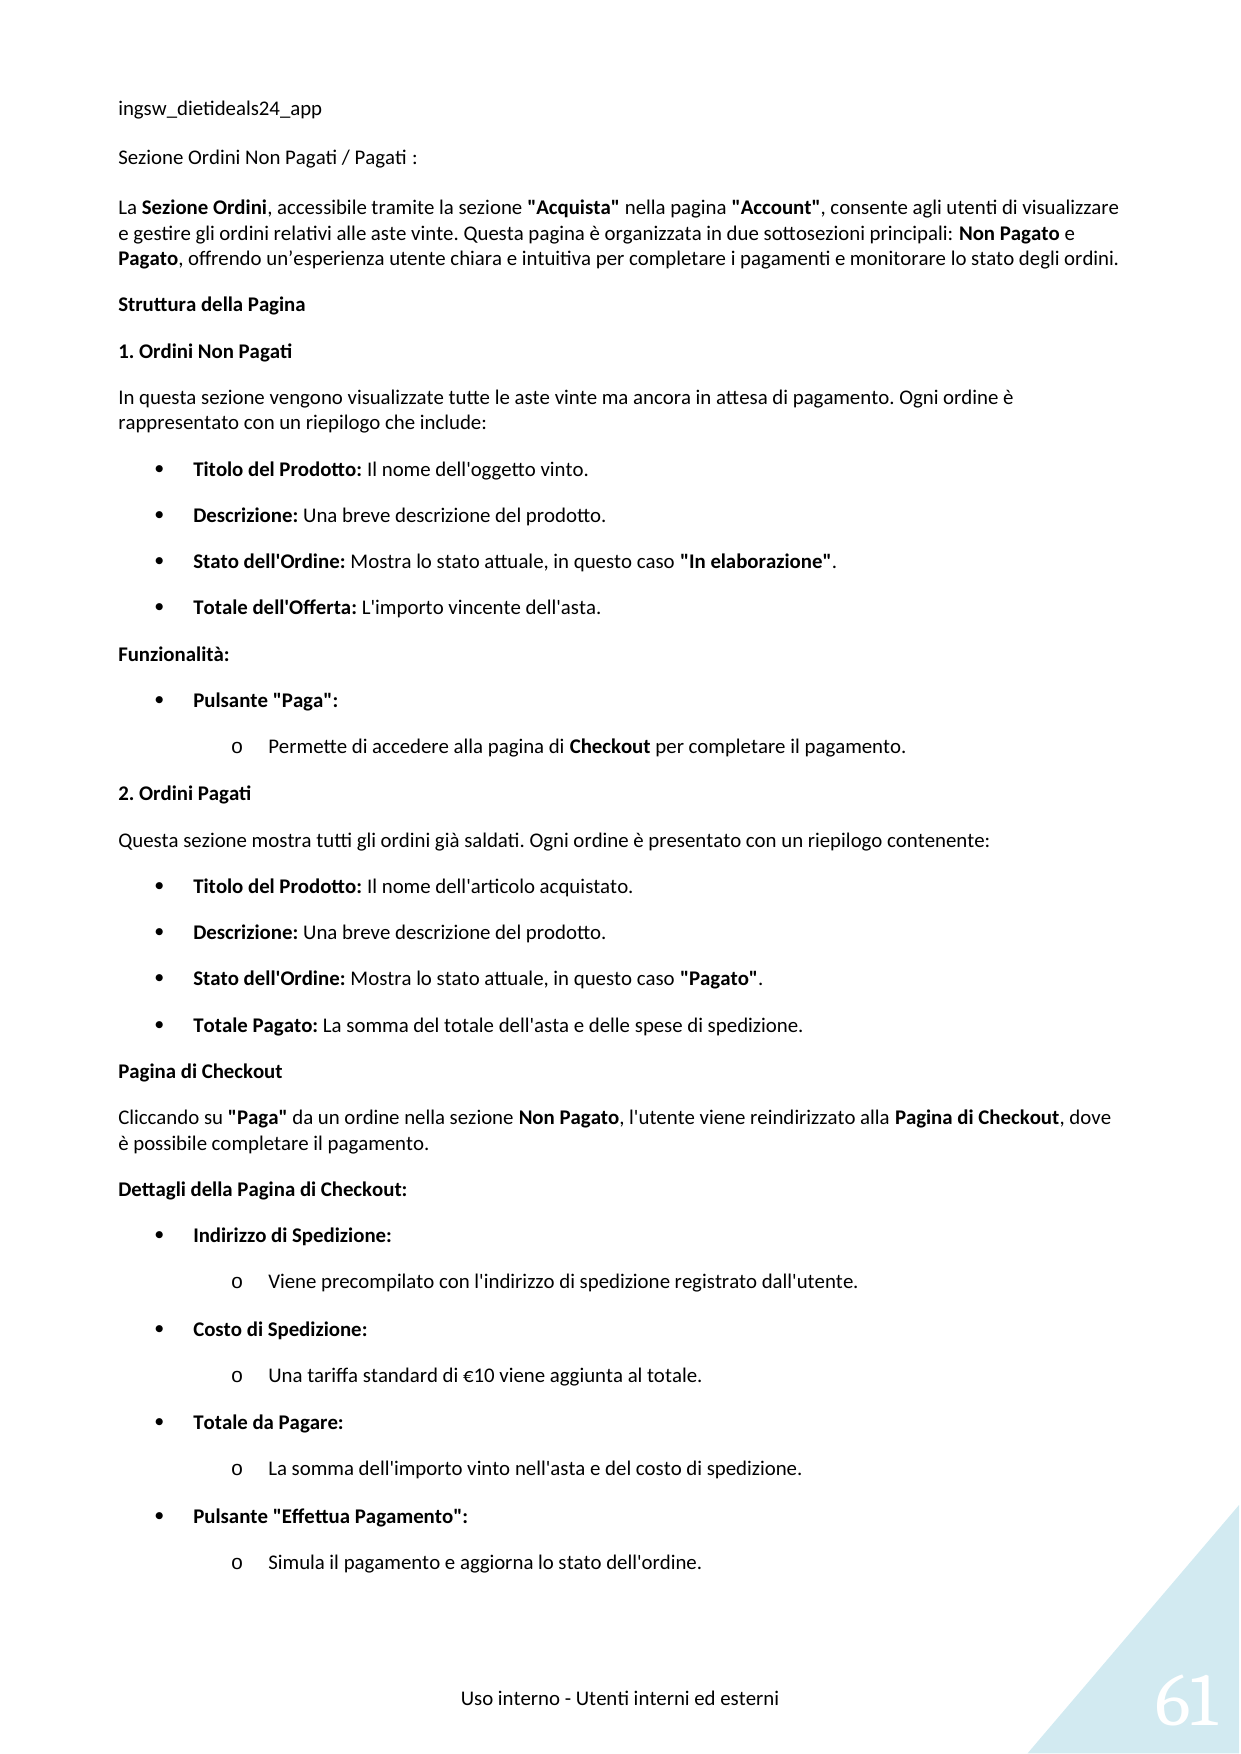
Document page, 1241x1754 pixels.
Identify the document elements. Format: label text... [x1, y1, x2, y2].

list Pulsante "Effettua Pagamento": [156, 1503, 1122, 1528]
text 2. Ordini Pagati [118, 781, 1122, 806]
text Pagina di Checkout [118, 1058, 1122, 1083]
text Struttura della Pagina [118, 292, 1122, 317]
text Dettagli della Pagina di Checkout: [118, 1176, 1122, 1201]
list Una tariffa standard di €10 viene aggiunta al totale. [231, 1362, 1122, 1388]
list Descrizione: Una breve descrizione del prodotto. [156, 502, 1122, 527]
list Stato dell'Ordine: Mostra lo stato attuale, in questo caso "Pagato". [156, 966, 1122, 991]
list Permette di accedere alla pagina di Checkout per completare il pagamento. [231, 733, 1122, 760]
list Stato dell'Ordine: Mostra lo stato attuale, in questo caso "In elaborazione". [156, 548, 1122, 574]
list Indirizzo di Spedizione: [156, 1222, 1122, 1248]
list La somma dell'importo vinto nell'asta e del costo di spedizione. [231, 1456, 1122, 1482]
list Descrizione: Una breve descrizione del prodotto. [156, 919, 1122, 945]
text In questa sezione vengono visualizzate tutte le aste vinte ma ancora in attesa di pagamento. Ogni ordine è rappresentato con un riepilogo che include: [118, 384, 1122, 435]
list Totale da Pagare: [156, 1409, 1122, 1435]
text Funzionalità: [118, 641, 1122, 666]
list Simula il pagamento e aggiorna lo stato dell'ordine. [231, 1549, 1122, 1576]
text Questa sezione mostra tutti gli ordini già saldati. Ogni ordine è presentato con un riepilogo contenente: [118, 827, 1122, 852]
list Viene precompilato con l'indirizzo di spedizione registrato dall'utente. [231, 1268, 1122, 1295]
list Titolo del Prodotto: Il nome dell'oggetto vinto. [156, 456, 1122, 481]
text Sezione Ordini Non Pagati / Pagati : [118, 144, 1122, 170]
list Costo di Spedizione: [156, 1316, 1122, 1341]
text 1. Ordini Non Pagati [118, 338, 1122, 363]
list Totale dell'Offerta: L'importo vincente dell'asta. [156, 594, 1122, 620]
list Titolo del Prodotto: Il nome dell'articolo acquistato. [156, 873, 1122, 898]
list Pulsante "Paga": [156, 687, 1122, 712]
list Totale Pagato: La somma del totale dell'asta e delle spese di spedizione. [156, 1012, 1122, 1037]
text Cliccando su "Paga" da un ordine nella sezione Non Pagato, l'utente viene reindirizzato alla Pagina di Checkout, dove è possibile completare il pagamento. [118, 1104, 1122, 1155]
text La Sezione Ordini, accessibile tramite la sezione "Acquista" nella pagina "Account", consente agli utenti di visualizzare e gestire gli ordini relativi alle aste vinte. Questa pagina è organizzata in due sottosezioni principali: Non Pagato e Pagato, offrendo un’esperienza utente chiara e intuitiva per completare i pagamenti e monitorare lo stato degli ordini. [118, 194, 1122, 271]
